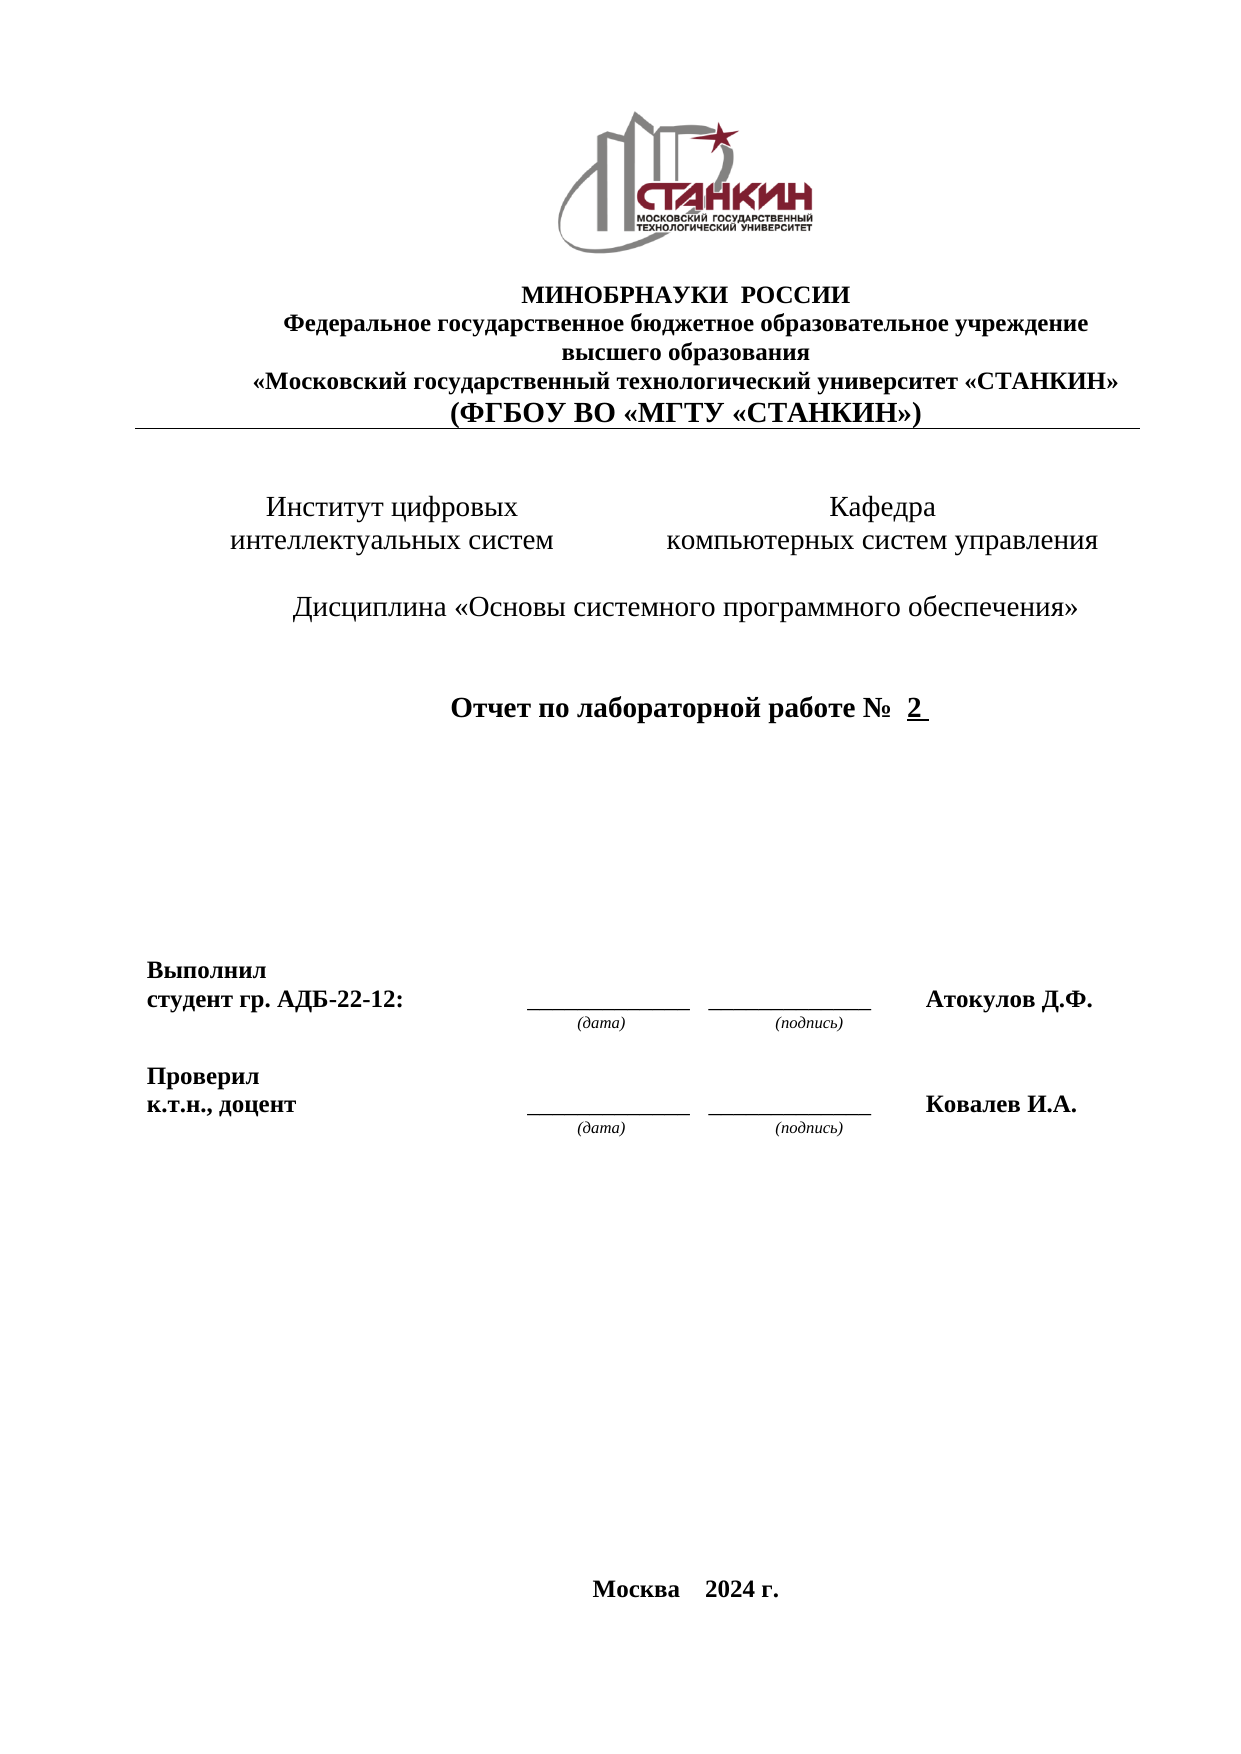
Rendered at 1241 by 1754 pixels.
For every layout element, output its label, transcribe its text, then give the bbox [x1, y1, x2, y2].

table_cell Ковалев И.А. [914, 1032, 1151, 1147]
text Отчет по лабораторной работе № 2 [135, 690, 1236, 723]
text (ФГБОУ ВО «МГТУ «СТАНКИН») [135, 395, 1236, 428]
text МИНОБРНАУКИ РОССИИ [135, 280, 1236, 308]
text Дисциплина «Основы системного программного обеспечения» [135, 589, 1236, 623]
text «Московский государственный технологический университет «СТАНКИН» [135, 366, 1236, 395]
picture [556, 108, 815, 255]
table_header _____________ _____________ (дата) (подпись) [516, 955, 914, 1032]
table_cell _____________ _____________ (дата) (подпись) [516, 1032, 914, 1147]
text высшего образования [135, 337, 1236, 366]
table_cell Проверил к.т.н., доцент [135, 1032, 516, 1147]
text Федеральное государственное бюджетное образовательное учреждение [135, 308, 1236, 337]
table_header Выполнил студент гр. АДБ-22-12: [135, 955, 516, 1032]
table_header [135, 429, 1140, 556]
text Москва 2024 г. [135, 1574, 1236, 1602]
table_header Атокулов Д.Ф. [914, 955, 1151, 1032]
